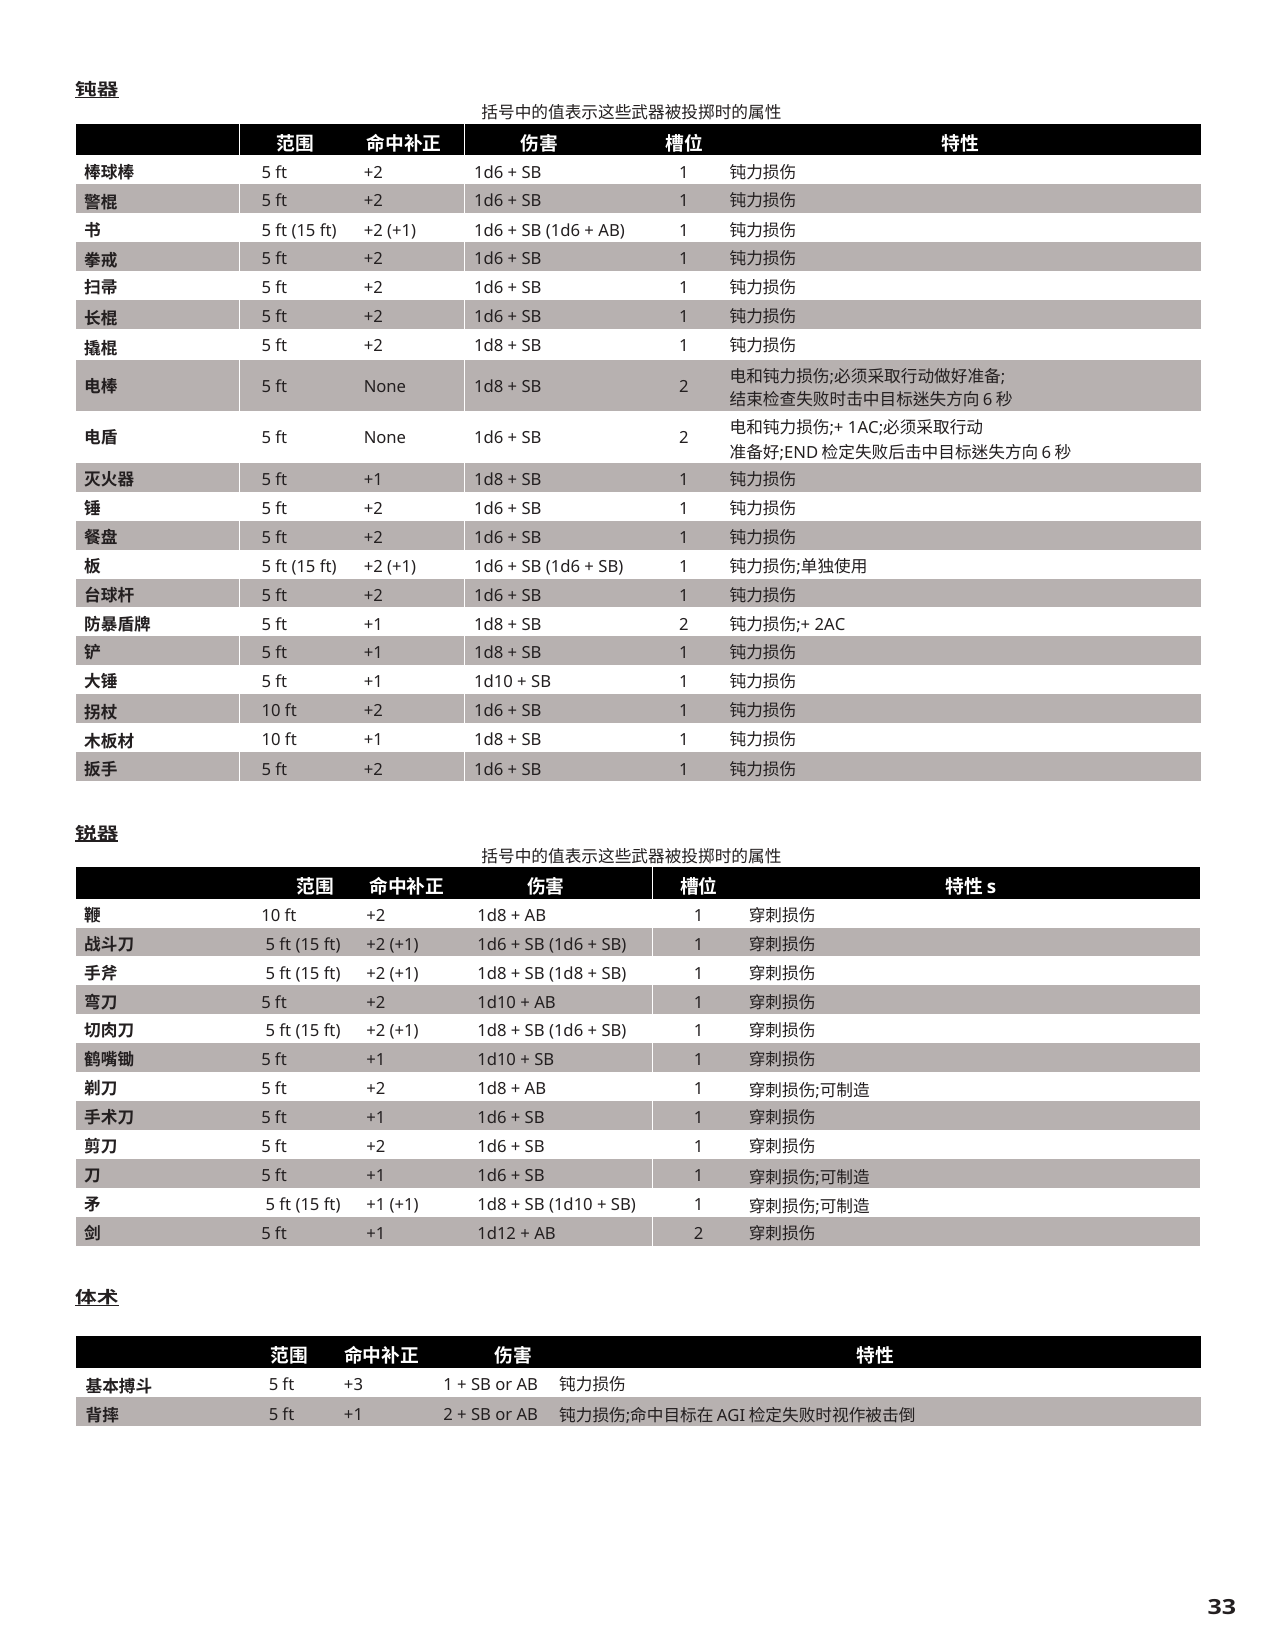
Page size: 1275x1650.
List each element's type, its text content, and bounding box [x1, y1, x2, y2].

table_cell 5 ft [225, 1159, 353, 1188]
table_cell +2 [353, 985, 467, 1014]
table_cell 钝力损伤 [718, 752, 1201, 781]
table_cell 5 ft (15 ft) [240, 550, 352, 578]
table_cell +1 [352, 723, 464, 752]
table_cell 穿刺损伤;可制造 [734, 1188, 1200, 1217]
text 括号中的值表示这些武器被投掷时的属性 [14, 101, 1248, 123]
table_cell +1 (+1) [353, 1188, 467, 1217]
table_cell 战斗刀 [76, 928, 225, 956]
table_header 特性s [734, 867, 1200, 899]
table_header 命中补正 [335, 1336, 441, 1368]
table_cell 5 ft [240, 521, 352, 550]
table_cell 5 ft [240, 636, 352, 665]
table_cell 5 ft [240, 300, 352, 329]
table_cell 矛 [76, 1188, 225, 1217]
table_cell 1d8 + SB [465, 360, 640, 411]
table_cell +2 [352, 155, 464, 184]
table_cell 1d6 + SB (1d6 + AB) [465, 213, 640, 242]
table_cell 5 ft [240, 155, 352, 184]
table_cell 5 ft [225, 1072, 353, 1101]
table_cell 钝力损伤 [718, 213, 1201, 242]
table_cell 1d6 + SB (1d6 + SB) [465, 550, 640, 578]
table_cell 鹤嘴锄 [76, 1043, 225, 1072]
table_cell 1d6 + SB [465, 752, 640, 781]
table_cell 穿刺损伤 [734, 1043, 1200, 1072]
table_cell 钝力损伤 [718, 300, 1201, 329]
table_cell 1d8 + SB [465, 636, 640, 665]
table_cell 1 [653, 985, 734, 1014]
table_cell 1d8 + SB (1d8 + SB) [467, 956, 652, 985]
table_cell +3 [335, 1368, 441, 1397]
table_cell 餐盘 [76, 521, 239, 550]
table_cell 1 [653, 1130, 734, 1159]
table_cell 钝力损伤 [718, 579, 1201, 607]
table_cell 钝力损伤 [718, 155, 1201, 184]
table_cell 钝力损伤 [718, 636, 1201, 665]
table_cell 10 ft [240, 694, 352, 723]
table_cell +2 [352, 271, 464, 300]
text 33 [14, 1592, 1236, 1621]
table_cell 5 ft (15 ft) [225, 956, 353, 985]
table_cell 5 ft [225, 1130, 353, 1159]
table_header 伤害 [467, 867, 652, 899]
table_cell +2 [352, 242, 464, 271]
table_cell 1d10 + SB [467, 1043, 652, 1072]
table_cell +1 [352, 463, 464, 492]
table_cell +2 [352, 300, 464, 329]
table_cell 大锤 [76, 665, 239, 694]
table_cell 穿刺损伤 [734, 928, 1200, 956]
table_cell 1 [640, 550, 718, 578]
table_cell 拳戒 [76, 242, 239, 271]
table_cell 钝力损伤;命中目标在AGI检定失败时视作被击倒 [548, 1397, 1201, 1426]
table_cell 1 [640, 492, 718, 521]
table_cell 1 [640, 184, 718, 213]
table_cell 5 ft [240, 608, 352, 636]
table_cell 铲 [76, 636, 239, 665]
table_cell 1d6 + SB [465, 155, 640, 184]
table_cell 1 [640, 521, 718, 550]
table_cell 1d6 + SB [465, 521, 640, 550]
table_cell None [352, 360, 464, 411]
table_header 范围 [240, 124, 352, 155]
table_cell 钝力损伤 [718, 492, 1201, 521]
table_cell 穿刺损伤 [734, 956, 1200, 985]
table_cell 1d6 + SB [465, 492, 640, 521]
table_cell 钝力损伤 [548, 1368, 1201, 1397]
table_cell 穿刺损伤 [734, 1101, 1200, 1130]
table_header 命中补正 [352, 124, 464, 155]
table_header 槽位 [653, 867, 734, 899]
table_cell 1d6 + SB [465, 411, 640, 463]
table_cell 穿刺损伤 [734, 985, 1200, 1014]
table_cell 1d8 + SB [465, 463, 640, 492]
table_cell +2 [352, 184, 464, 213]
table_cell 1d12 + AB [467, 1217, 652, 1246]
table_cell +1 [352, 665, 464, 694]
table_cell 钝力损伤 [718, 463, 1201, 492]
table_cell +2 [352, 329, 464, 359]
table_cell 拐杖 [76, 694, 239, 723]
table_cell 手术刀 [76, 1101, 225, 1130]
table_cell 1d6 + SB [467, 1159, 652, 1188]
table_cell 1d8 + SB [465, 723, 640, 752]
table_cell 5 ft [225, 1043, 353, 1072]
table_header 伤害 [441, 1336, 548, 1368]
table_cell 1 [640, 636, 718, 665]
table_cell 电和钝力损伤;+ 1AC;必须采取行动 准备好;END检定失败后击中目标迷失方向6秒 [718, 411, 1201, 463]
table_cell 5 ft [240, 752, 352, 781]
table_cell 5 ft [240, 242, 352, 271]
table_cell 鞭 [76, 899, 225, 928]
table_cell 1d6 + SB [465, 300, 640, 329]
table_cell +1 [335, 1397, 441, 1426]
table_cell 板 [76, 550, 239, 578]
table_cell 灭火器 [76, 463, 239, 492]
table_cell 1d6 + SB [465, 694, 640, 723]
table_cell 警棍 [76, 184, 239, 213]
subtitle 锐器 [75, 820, 1248, 844]
table_cell +1 [352, 636, 464, 665]
table_cell 1 [640, 579, 718, 607]
table_cell +1 [353, 1159, 467, 1188]
table_cell 剑 [76, 1217, 225, 1246]
table_cell 扫帚 [76, 271, 239, 300]
table_cell 1 [653, 1188, 734, 1217]
table_cell 1d8 + SB [465, 608, 640, 636]
table_cell None [352, 411, 464, 463]
table_cell 手斧 [76, 956, 225, 985]
table_cell 钝力损伤 [718, 694, 1201, 723]
table_cell 钝力损伤;单独使用 [718, 550, 1201, 578]
table_cell 钝力损伤 [718, 329, 1201, 359]
table_cell +2 (+1) [353, 1014, 467, 1043]
table_cell 1 [640, 213, 718, 242]
table_cell 5 ft [240, 271, 352, 300]
table_cell 穿刺损伤 [734, 1014, 1200, 1043]
table_cell 1d6 + SB [465, 184, 640, 213]
table_cell 钝力损伤 [718, 665, 1201, 694]
table_cell 1 [640, 271, 718, 300]
table_cell 1d6 + SB [465, 579, 640, 607]
table_cell +2 [352, 752, 464, 781]
table_cell 1d8 + SB (1d10 + SB) [467, 1188, 652, 1217]
text 体术 [75, 1284, 1248, 1309]
table_cell 1 [640, 665, 718, 694]
table_cell 5 ft [240, 579, 352, 607]
table_cell 木板材 [76, 723, 239, 752]
table_cell +2 (+1) [352, 213, 464, 242]
table_header 特性 [548, 1336, 1201, 1368]
table_cell 刀 [76, 1159, 225, 1188]
table_cell 1 [653, 1159, 734, 1188]
table_cell 1 [640, 463, 718, 492]
table_cell 5 ft (15 ft) [225, 928, 353, 956]
table_cell 1 [653, 1043, 734, 1072]
table_cell 5 ft [222, 1397, 335, 1426]
table_cell 穿刺损伤;可制造 [734, 1072, 1200, 1101]
table_cell 1d8 + AB [467, 899, 652, 928]
table_cell 1d6 + SB (1d6 + SB) [467, 928, 652, 956]
table_cell 2 [640, 411, 718, 463]
table_header 范围 [225, 867, 353, 899]
table_cell 1d10 + AB [467, 985, 652, 1014]
table_cell 1d6 + SB [467, 1130, 652, 1159]
table_cell 1 [640, 723, 718, 752]
table_cell +2 [353, 1072, 467, 1101]
table_cell 钝力损伤 [718, 184, 1201, 213]
table_header [76, 1336, 222, 1368]
table_cell 1 [653, 1014, 734, 1043]
table_header [76, 867, 225, 899]
table_cell 棒球棒 [76, 155, 239, 184]
table_cell +2 [353, 1130, 467, 1159]
table_cell 长棍 [76, 300, 239, 329]
table_cell 1 [653, 1072, 734, 1101]
table_cell +1 [353, 1217, 467, 1246]
table_cell +2 [353, 899, 467, 928]
table_cell 钝力损伤 [718, 723, 1201, 752]
table_cell 台球杆 [76, 579, 239, 607]
table_cell 10 ft [240, 723, 352, 752]
table_cell +2 [352, 521, 464, 550]
table_cell 剪刀 [76, 1130, 225, 1159]
table_cell 书 [76, 213, 239, 242]
table_cell 1 + SB or AB [441, 1368, 548, 1397]
table_header 伤害 [465, 124, 640, 155]
table_cell 扳手 [76, 752, 239, 781]
table_cell 1 [640, 329, 718, 359]
table_cell 1 [653, 899, 734, 928]
table_cell 钝力损伤 [718, 521, 1201, 550]
table_cell 基本搏斗 [76, 1368, 222, 1397]
table_cell 2 [640, 360, 718, 411]
table_cell 钝力损伤 [718, 271, 1201, 300]
table_cell 1 [640, 694, 718, 723]
table_cell 5 ft [240, 329, 352, 359]
table_cell 1d8 + SB (1d6 + SB) [467, 1014, 652, 1043]
table_header [76, 124, 239, 155]
table_cell 5 ft [225, 1217, 353, 1246]
table_cell 5 ft [240, 411, 352, 463]
table_cell 电棒 [76, 360, 239, 411]
table_cell 背摔 [76, 1397, 222, 1426]
table_header 范围 [222, 1336, 335, 1368]
table_cell 5 ft (15 ft) [225, 1188, 353, 1217]
table_cell 5 ft [240, 463, 352, 492]
table_cell +2 [352, 579, 464, 607]
text 括号中的值表示这些武器被投掷时的属性 [14, 844, 1248, 867]
table_header 命中补正 [353, 867, 467, 899]
table_cell 5 ft [240, 184, 352, 213]
table_cell 钝力损伤;+ 2AC [718, 608, 1201, 636]
table_cell 5 ft [222, 1368, 335, 1397]
table_cell 2 [653, 1217, 734, 1246]
table_cell 1d10 + SB [465, 665, 640, 694]
table_cell 锤 [76, 492, 239, 521]
table_cell 穿刺损伤 [734, 1130, 1200, 1159]
table_cell +2 (+1) [352, 550, 464, 578]
table_cell +2 [352, 694, 464, 723]
table_cell +1 [353, 1101, 467, 1130]
table_cell 撬棍H [76, 329, 239, 359]
table_cell 切肉刀 [76, 1014, 225, 1043]
table_cell 10 ft [225, 899, 353, 928]
table_cell +2 (+1) [353, 928, 467, 956]
table_cell +2 [352, 492, 464, 521]
table_cell 1d6 + SB [465, 242, 640, 271]
table_cell 2 + SB or AB [441, 1397, 548, 1426]
table_cell 1 [640, 155, 718, 184]
table_cell 5 ft [225, 1101, 353, 1130]
table_cell 电盾 [76, 411, 239, 463]
table_cell 5 ft [240, 492, 352, 521]
table_cell 穿刺损伤 [734, 899, 1200, 928]
table_cell 电和钝力损伤;必须采取行动做好准备; 结束检查失败时击中目标迷失方向6秒 [718, 360, 1201, 411]
table_cell 1 [653, 956, 734, 985]
table_cell 剃刀 [76, 1072, 225, 1101]
table_cell 1d6 + SB [465, 271, 640, 300]
table_cell 1d8 + SB [465, 329, 640, 359]
table_header 特性 [718, 124, 1201, 155]
table_cell 2 [640, 608, 718, 636]
table_cell 1d8 + AB [467, 1072, 652, 1101]
table_cell 5 ft (15 ft) [225, 1014, 353, 1043]
subtitle 钝器 [75, 78, 1248, 100]
table_cell 钝力损伤 [718, 242, 1201, 271]
table_cell 5 ft [225, 985, 353, 1014]
table_cell 1 [640, 300, 718, 329]
table_cell 穿刺损伤;可制造 [734, 1159, 1200, 1188]
table_cell 1 [653, 928, 734, 956]
table_cell 1d6 + SB [467, 1101, 652, 1130]
table_cell 穿刺损伤 [734, 1217, 1200, 1246]
table_cell 5 ft [240, 665, 352, 694]
table_cell +1 [352, 608, 464, 636]
table_cell 弯刀 [76, 985, 225, 1014]
table_cell 5 ft (15 ft) [240, 213, 352, 242]
table_cell +2 (+1) [353, 956, 467, 985]
table_cell 1 [653, 1101, 734, 1130]
table_cell +1 [353, 1043, 467, 1072]
table_cell 1 [640, 242, 718, 271]
table_cell 防暴盾牌 [76, 608, 239, 636]
table_cell 1 [640, 752, 718, 781]
table_header 槽位 [640, 124, 718, 155]
table_cell 5 ft [240, 360, 352, 411]
